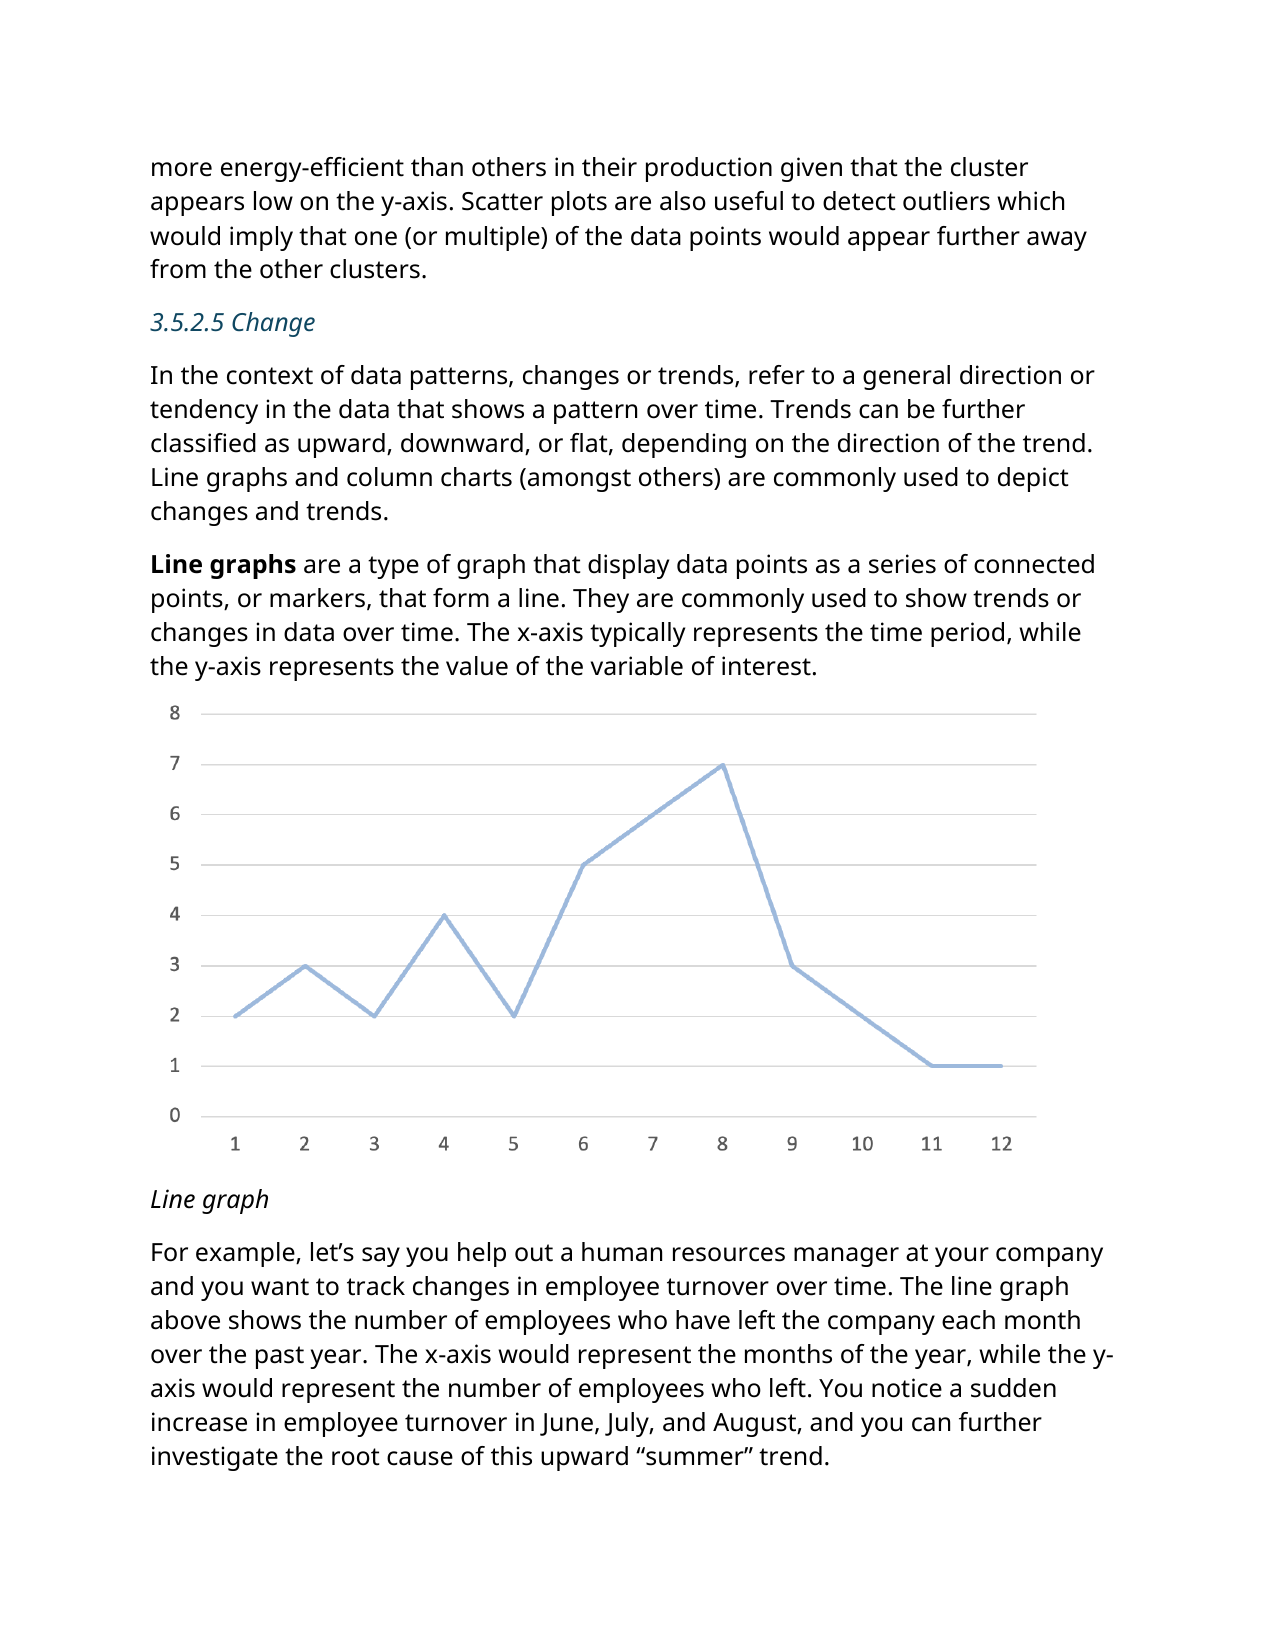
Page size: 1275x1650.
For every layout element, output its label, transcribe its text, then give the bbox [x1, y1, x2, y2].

picture [168, 701, 1044, 1161]
text Line graph [150, 1182, 1125, 1216]
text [150, 150, 1125, 286]
subtitle 3.5.2.5 Change [150, 305, 1125, 339]
text For example, let’s say you help out a human resources manager at your company and you want to track changes in employee turnover over time. The line graph above shows the number of employees who have left the company each month over the past year. The x-axis would represent the months of the year, while the y-axis would represent the number of employees who left. You notice a sudden increase in employee turnover in June, July, and August, and you can further investigate the root cause of this upward “summer” trend. [150, 1234, 1125, 1473]
text Line graphs are a type of graph that display data points as a series of connected points, or markers, that form a line. They are commonly used to show trends or changes in data over time. The x-axis typically represents the time period, while the y-axis represents the value of the variable of interest. [150, 547, 1125, 683]
text In the context of data patterns, changes or trends, refer to a general direction or tendency in the data that shows a pattern over time. Trends can be further classified as upward, downward, or flat, depending on the direction of the trend. Line graphs and column charts (amongst others) are commonly used to depict changes and trends. [150, 358, 1125, 528]
